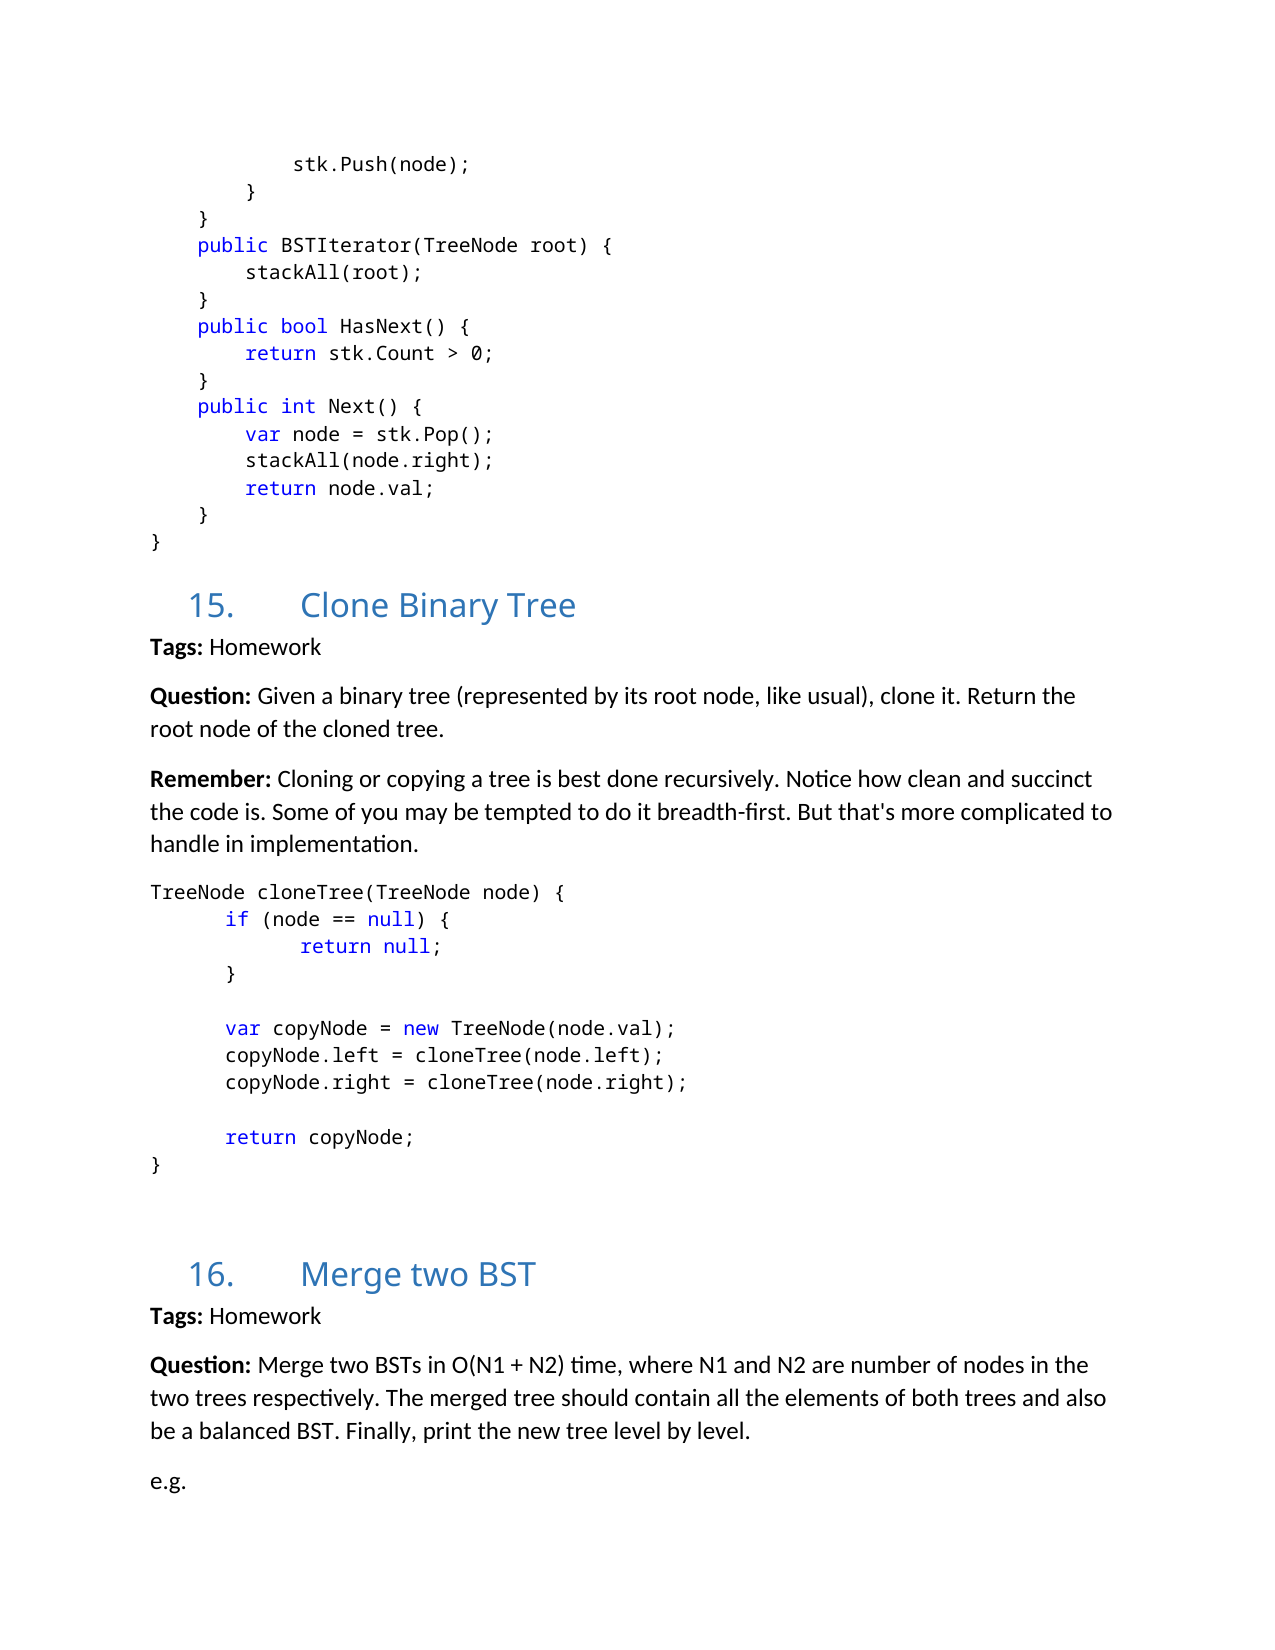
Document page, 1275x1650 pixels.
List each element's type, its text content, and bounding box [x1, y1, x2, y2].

text public int Next() { [150, 393, 1125, 420]
text Tags: Homework [150, 1300, 1125, 1331]
text stk.Push(node); [150, 150, 1125, 177]
text stackAll(node.right); [150, 447, 1125, 474]
text } [150, 959, 1125, 986]
text public bool HasNext() { [150, 312, 1125, 339]
text } [150, 177, 1125, 204]
text } [150, 204, 1125, 231]
text var copyNode = new TreeNode(node.val); [150, 1014, 1125, 1041]
text Question: Merge two BSTs in O(N1 + N2) time, where N1 and N2 are number of nodes in the two trees respectively. The merged tree should contain all the elements of both trees and also be a balanced BST. Finally, print the new tree level by level. [150, 1349, 1125, 1446]
text stackAll(root); [150, 258, 1125, 285]
text if (node == null) { [150, 905, 1125, 932]
text return null; [150, 932, 1125, 959]
text } [150, 1150, 1125, 1177]
text public BSTIterator(TreeNode root) { [150, 231, 1125, 258]
text } [150, 285, 1125, 312]
text } [150, 528, 1125, 555]
text copyNode.right = cloneTree(node.right); [150, 1068, 1125, 1095]
text var node = stk.Pop(); [150, 420, 1125, 447]
text copyNode.left = cloneTree(node.left); [150, 1041, 1125, 1068]
text } [150, 501, 1125, 528]
text Question: Given a binary tree (represented by its root node, like usual), clone it. Return the root node of the cloned tree. [150, 680, 1125, 744]
text Tags: Homework [150, 631, 1125, 661]
text return node.val; [150, 474, 1125, 501]
subtitle Clone Binary Tree [187, 582, 1125, 627]
text } [150, 366, 1125, 393]
text return copyNode; [150, 1123, 1125, 1150]
subtitle Merge two BST [187, 1251, 1125, 1296]
text Remember: Cloning or copying a tree is best done recursively. Notice how clean and succinct the code is. Some of you may be tempted to do it breadth-first. But that's more complicated to handle in implementation. [150, 763, 1125, 859]
text e.g. [150, 1465, 1125, 1496]
text return stk.Count > 0; [150, 339, 1125, 366]
text TreeNode cloneTree(TreeNode node) { [150, 878, 1125, 905]
